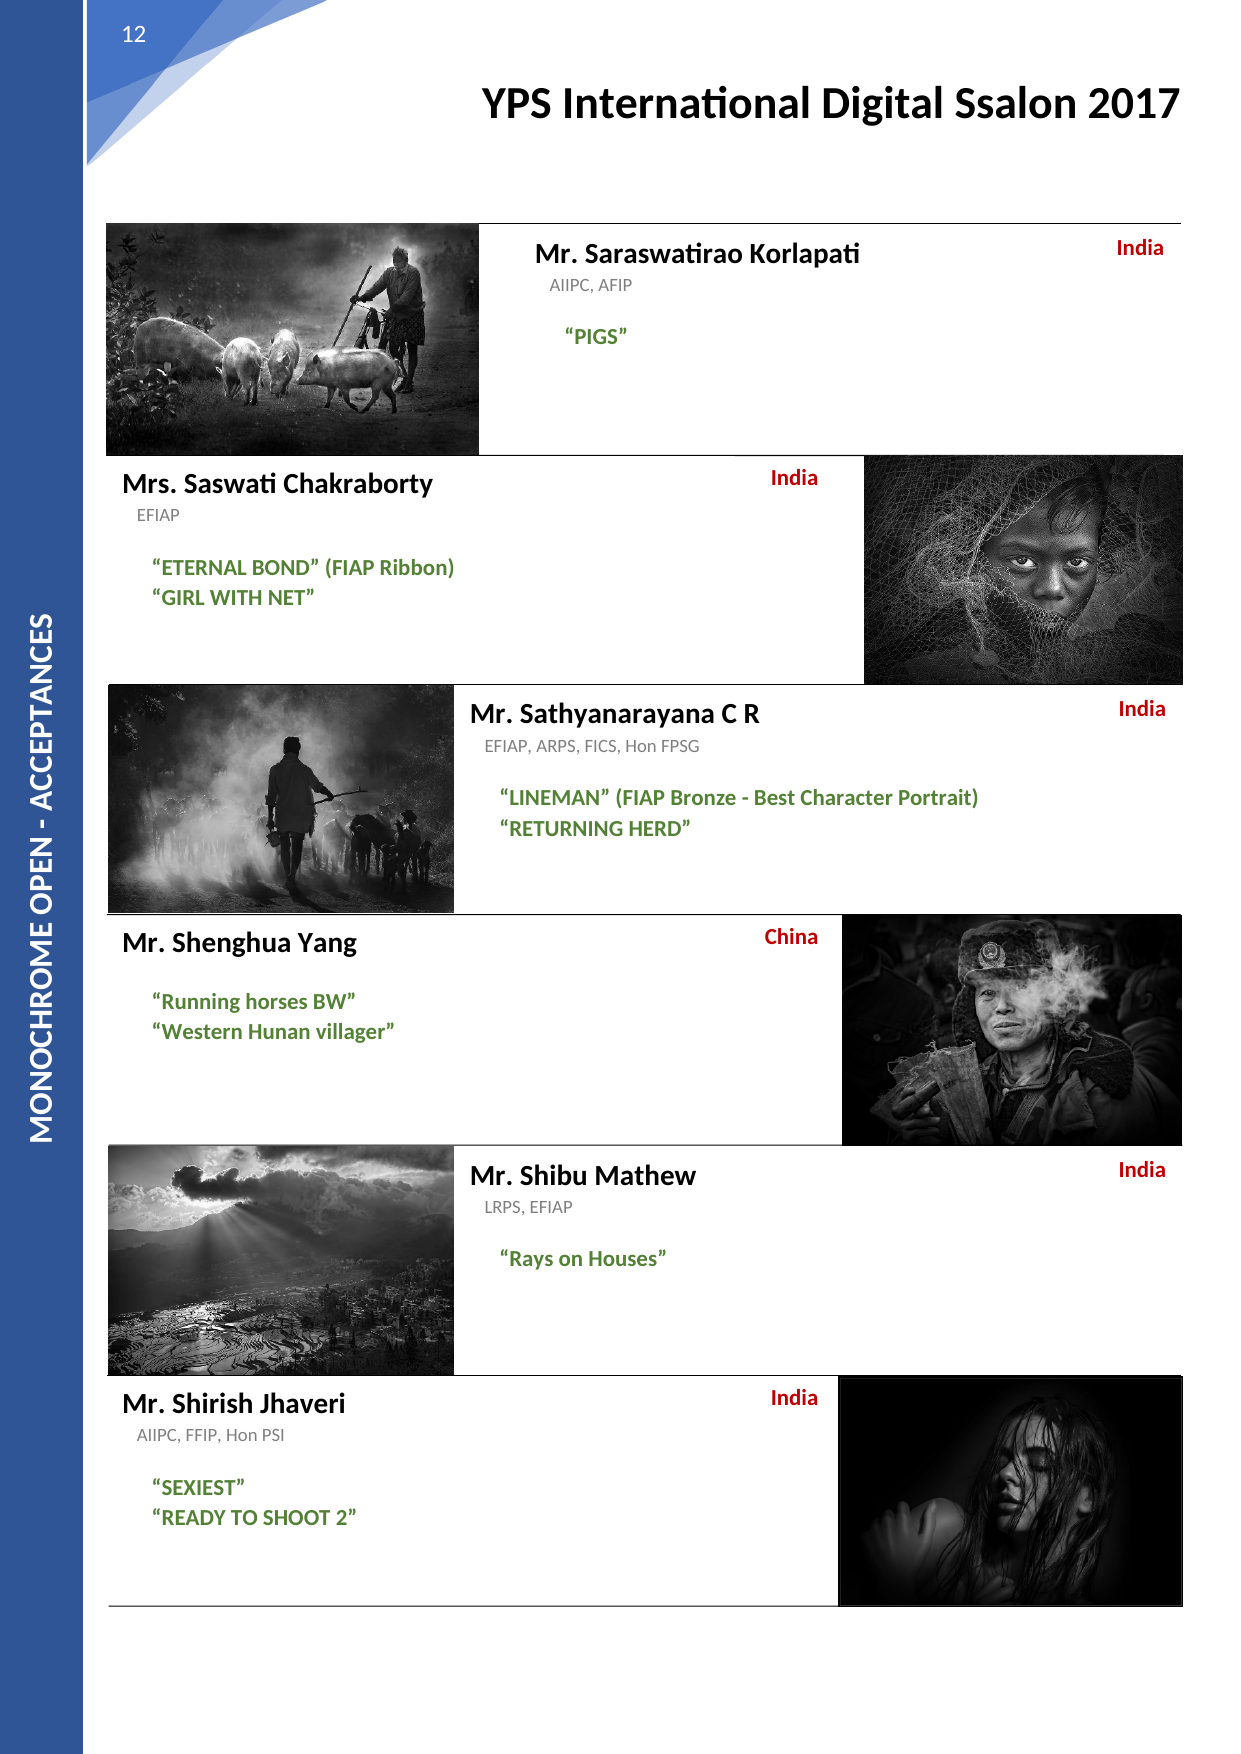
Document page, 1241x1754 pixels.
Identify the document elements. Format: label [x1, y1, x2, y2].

picture [106, 223, 479, 454]
picture [838, 1376, 1183, 1607]
picture [842, 915, 1182, 1144]
picture [864, 455, 1183, 685]
picture [86, 0, 329, 168]
picture [108, 685, 454, 913]
picture [108, 1146, 454, 1375]
